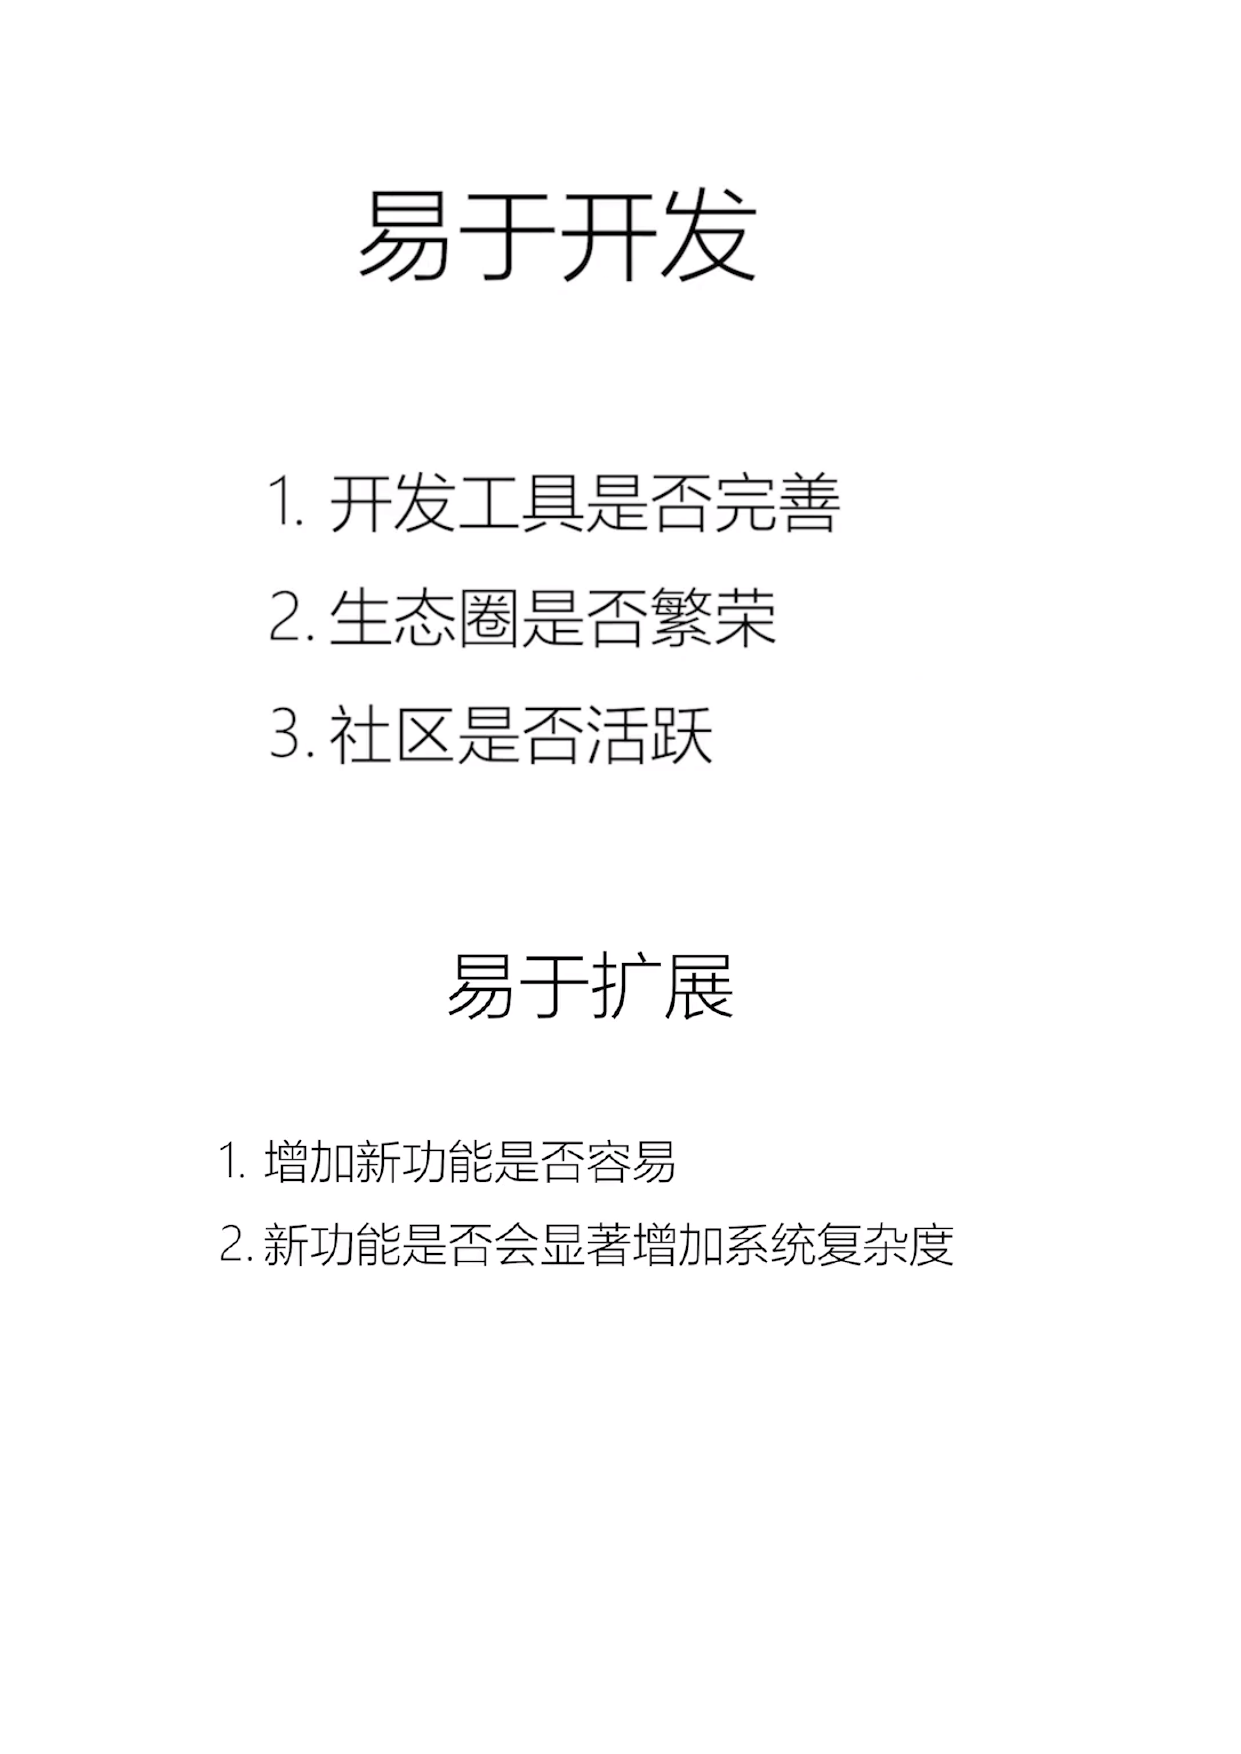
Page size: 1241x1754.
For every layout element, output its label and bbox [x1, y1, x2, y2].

picture [150, 909, 1014, 1331]
picture [150, 162, 1014, 875]
